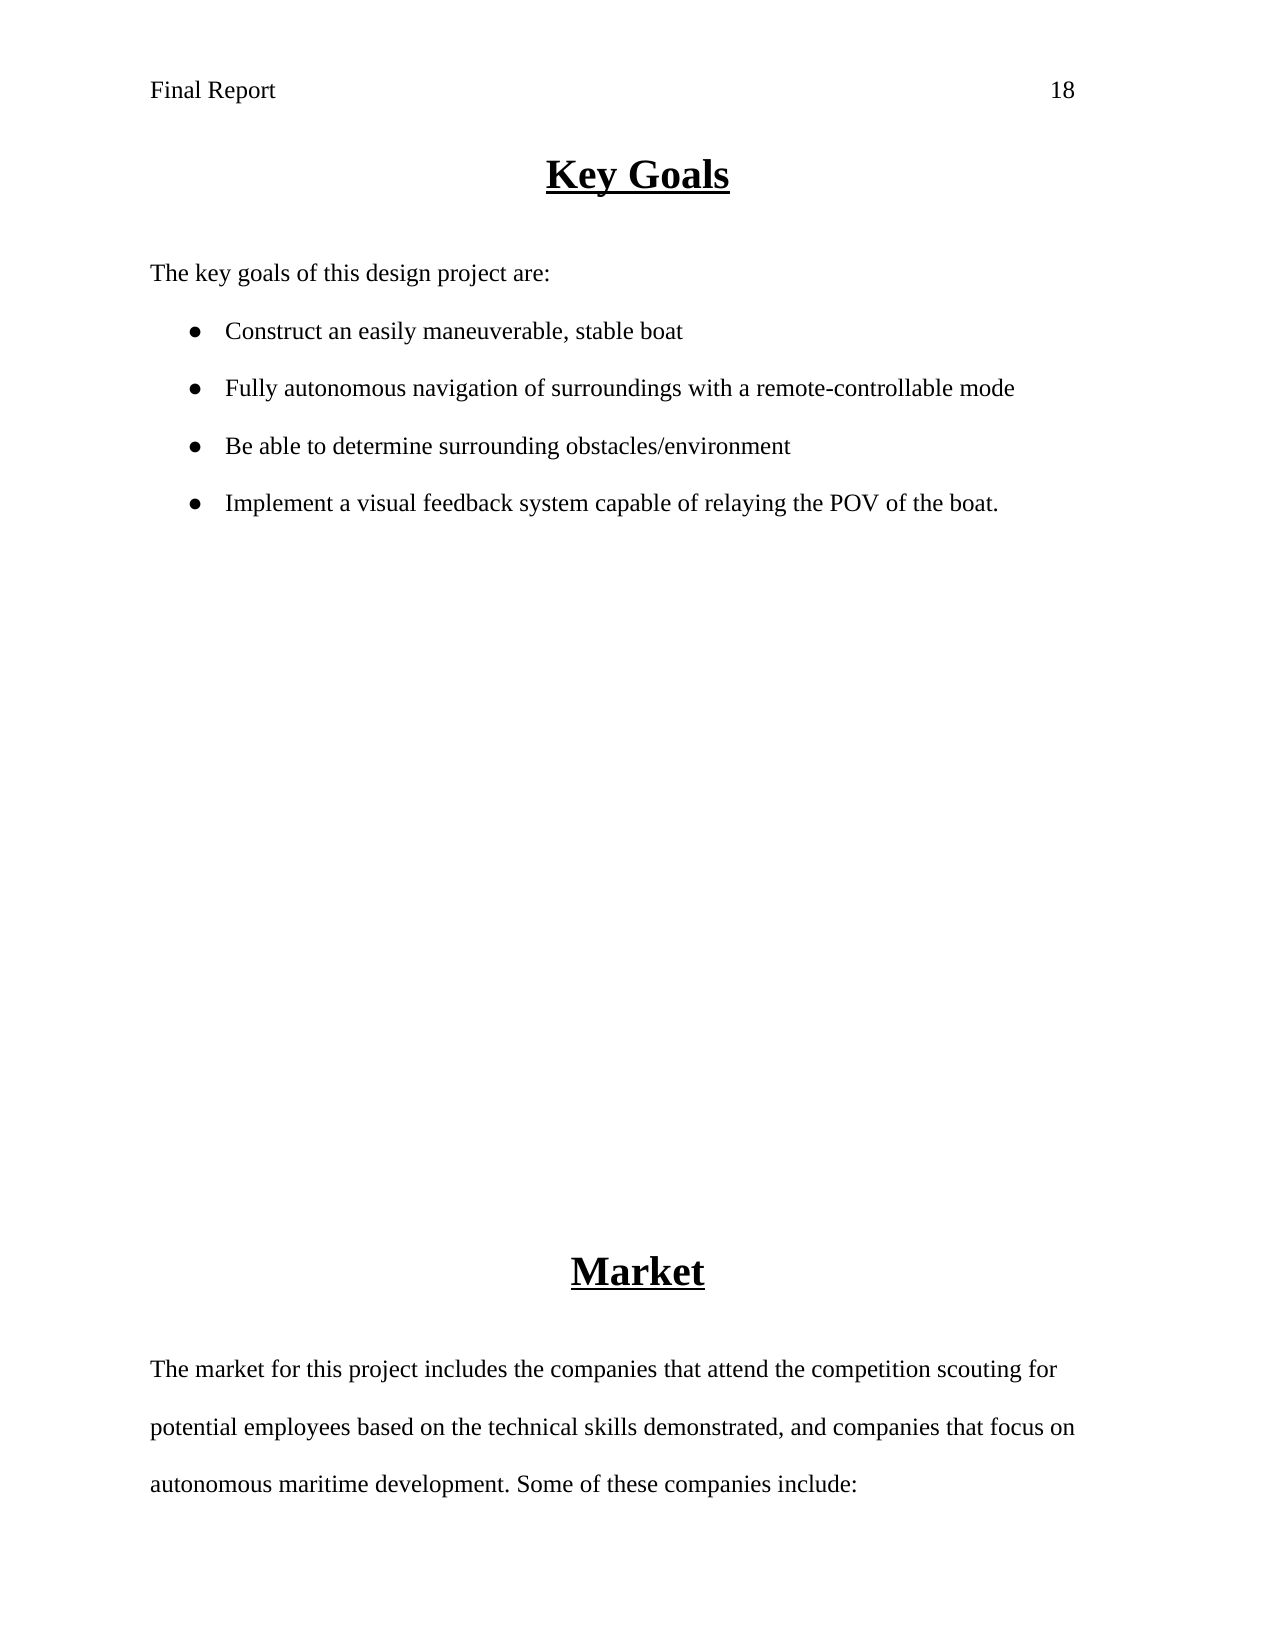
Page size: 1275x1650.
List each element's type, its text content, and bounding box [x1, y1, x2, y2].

list Fully autonomous navigation of surroundings with a remote-controllable mode [187, 373, 1125, 402]
list Implement a visual feedback system capable of relaying the POV of the boat. [187, 488, 1125, 517]
list Be able to determine surrounding obstacles/environment [187, 431, 1125, 459]
list Construct an easily maneuverable, stable boat [187, 316, 1125, 344]
subtitle Market [150, 1246, 1125, 1294]
text The key goals of this design project are: [150, 258, 1125, 287]
subtitle Key Goals [150, 150, 1125, 198]
text The market for this project includes the companies that attend the competition scouting for potential employees based on the technical skills demonstrated, and companies that focus on autonomous maritime development. Some of these companies include: [150, 1354, 1125, 1498]
